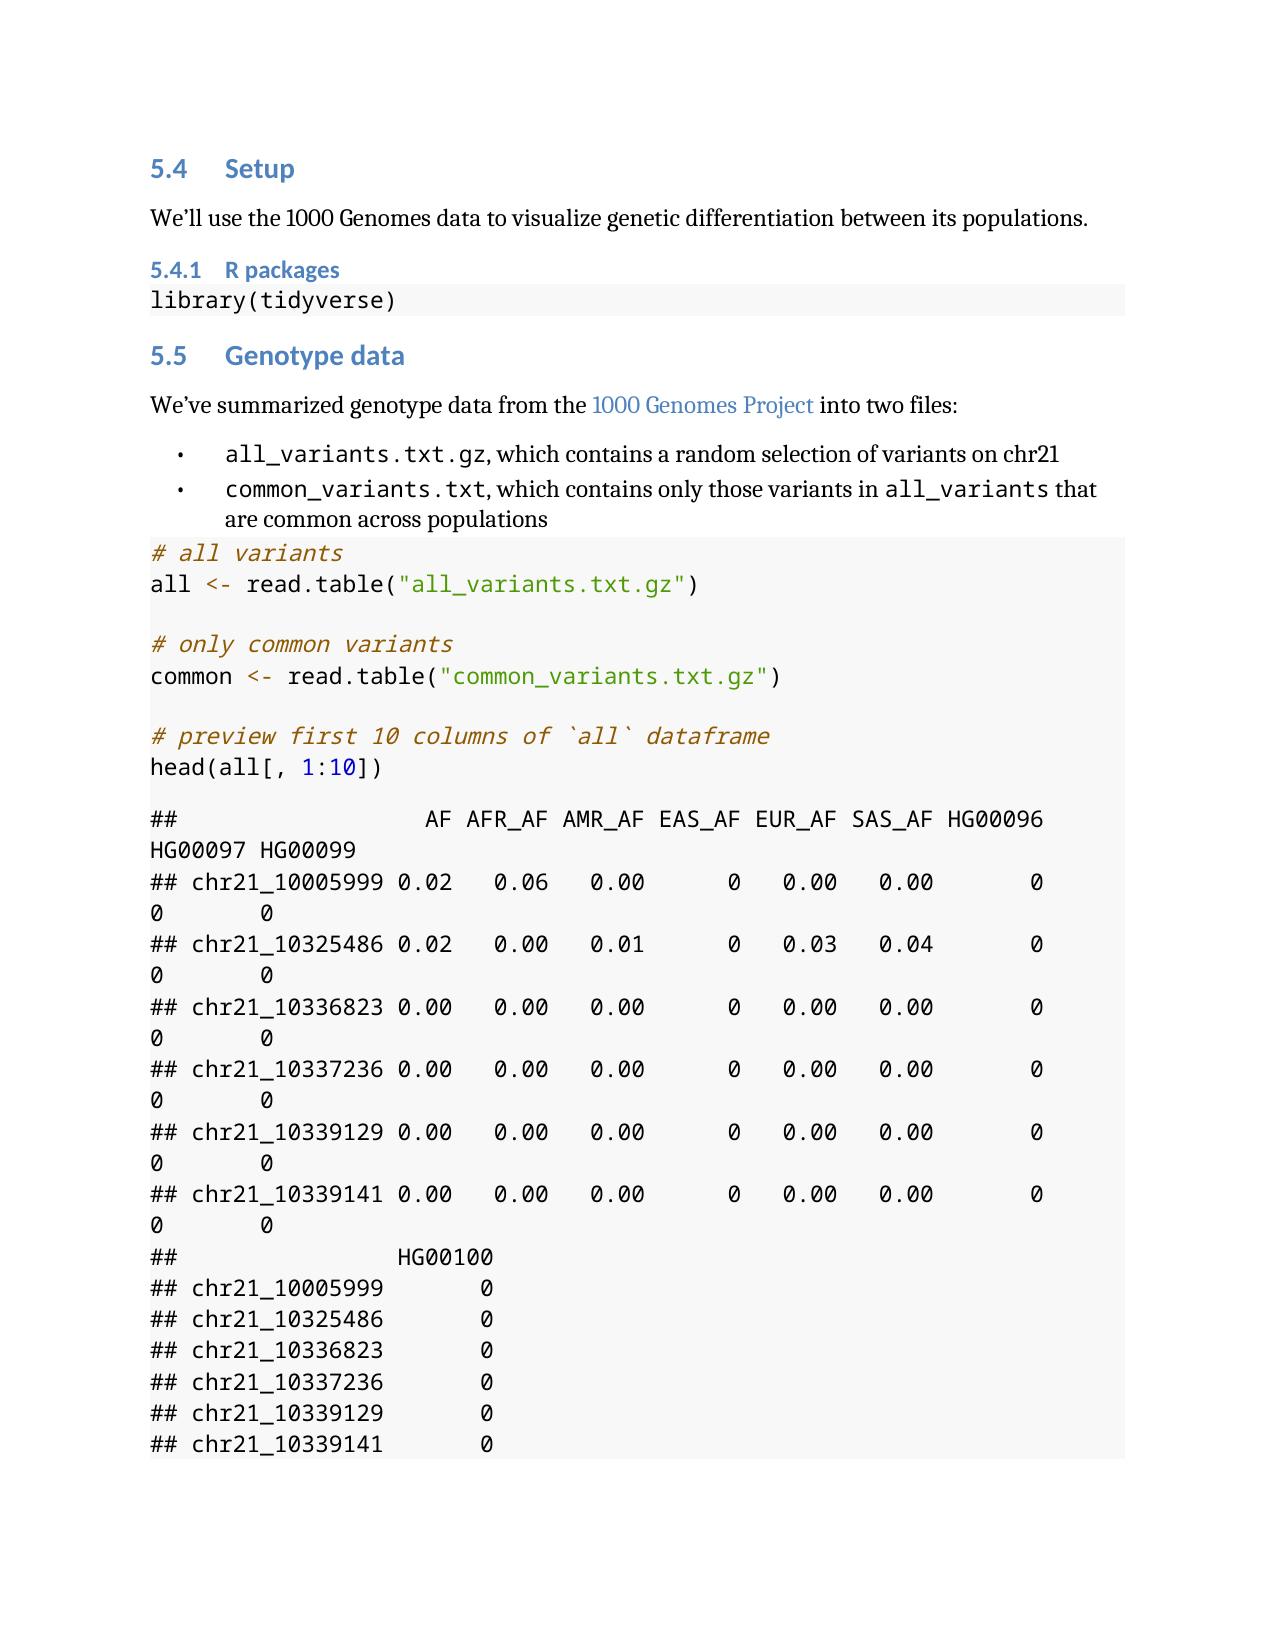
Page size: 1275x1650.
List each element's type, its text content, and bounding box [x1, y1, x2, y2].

text # all variants all <- read.table("all_variants.txt.gz") # only common variants common <- read.table("common_variants.txt.gz") # preview first 10 columns of `all` dataframe head(all[, 1:10]) [150, 537, 1125, 782]
list common_variants.txt, which contains only those variants in all_variants that are common across populations [175, 473, 1125, 533]
list all_variants.txt.gz, which contains a random selection of variants on chr21 [175, 438, 1125, 470]
text We’ll use the 1000 Genomes data to visualize genetic differentiation between its populations. [150, 204, 1125, 233]
text ## AF AFR_AF AMR_AF EAS_AF EUR_AF SAS_AF HG00096 HG00097 HG00099 ## chr21_10005999 0.02 0.06 0.00 0 0.00 0.00 0 0 0 ## chr21_10325486 0.02 0.00 0.01 0 0.03 0.04 0 0 0 ## chr21_10336823 0.00 0.00 0.00 0 0.00 0.00 0 0 0 ## chr21_10337236 0.00 0.00 0.00 0 0.00 0.00 0 0 0 ## chr21_10339129 0.00 0.00 0.00 0 0.00 0.00 0 0 0 ## chr21_10339141 0.00 0.00 0.00 0 0.00 0.00 0 0 0 ## HG00100 ## chr21_10005999 0 ## chr21_10325486 0 ## chr21_10336823 0 ## chr21_10337236 0 ## chr21_10339129 0 ## chr21_10339141 0 [150, 803, 1125, 1459]
subtitle 5.4 Setup [150, 150, 1125, 186]
subtitle 5.5 Genotype data [150, 337, 1125, 372]
subtitle 5.4.1 R packages [150, 254, 1125, 284]
text We’ve summarized genotype data from the 1000 Genomes Project into two files: [150, 391, 1125, 420]
text library(tidyverse) [150, 284, 1125, 316]
